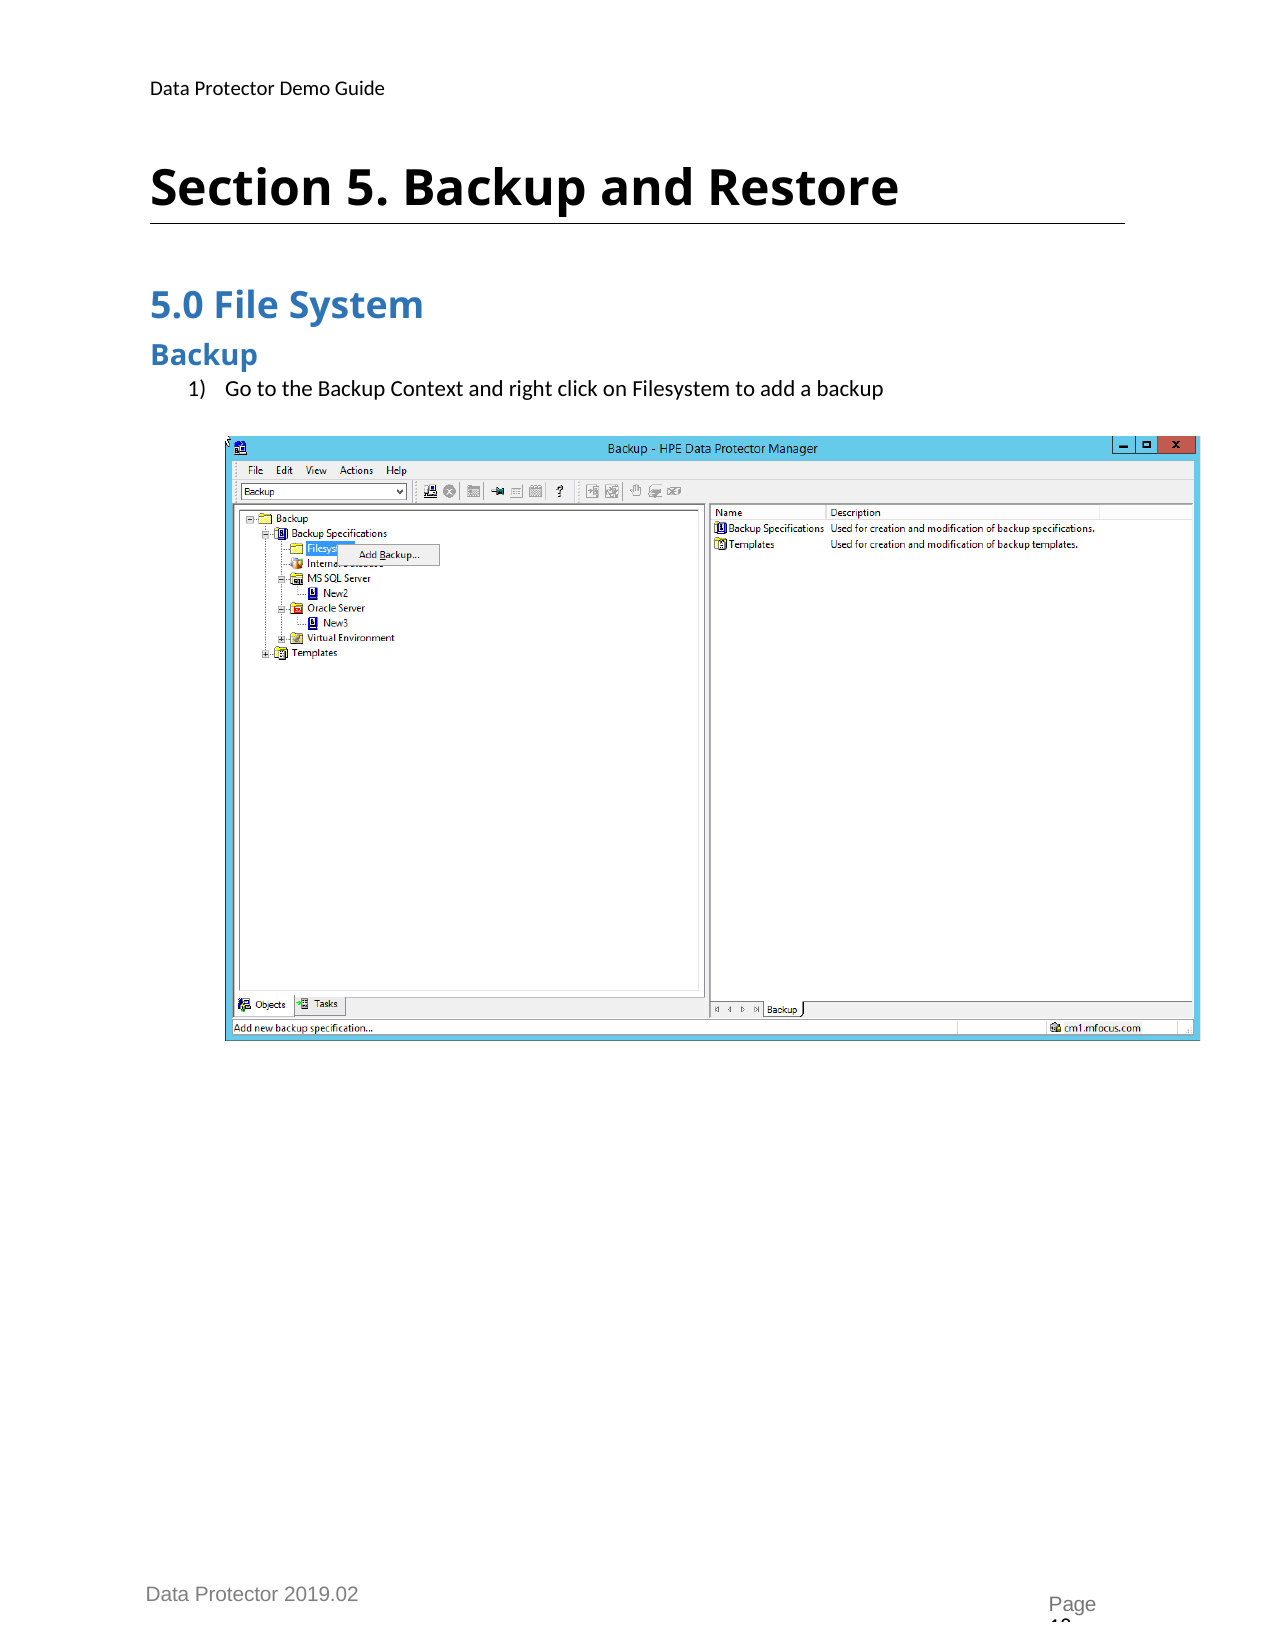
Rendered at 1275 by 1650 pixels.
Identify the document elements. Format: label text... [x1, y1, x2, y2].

picture [225, 436, 1200, 1041]
list Go to the Backup Context and right click on Filesystem to add a backup [187, 374, 1125, 402]
subtitle Section 5. Backup and Restore [150, 152, 1125, 223]
subtitle Backup [150, 334, 1125, 374]
subtitle 5.0 File System [150, 279, 1125, 330]
